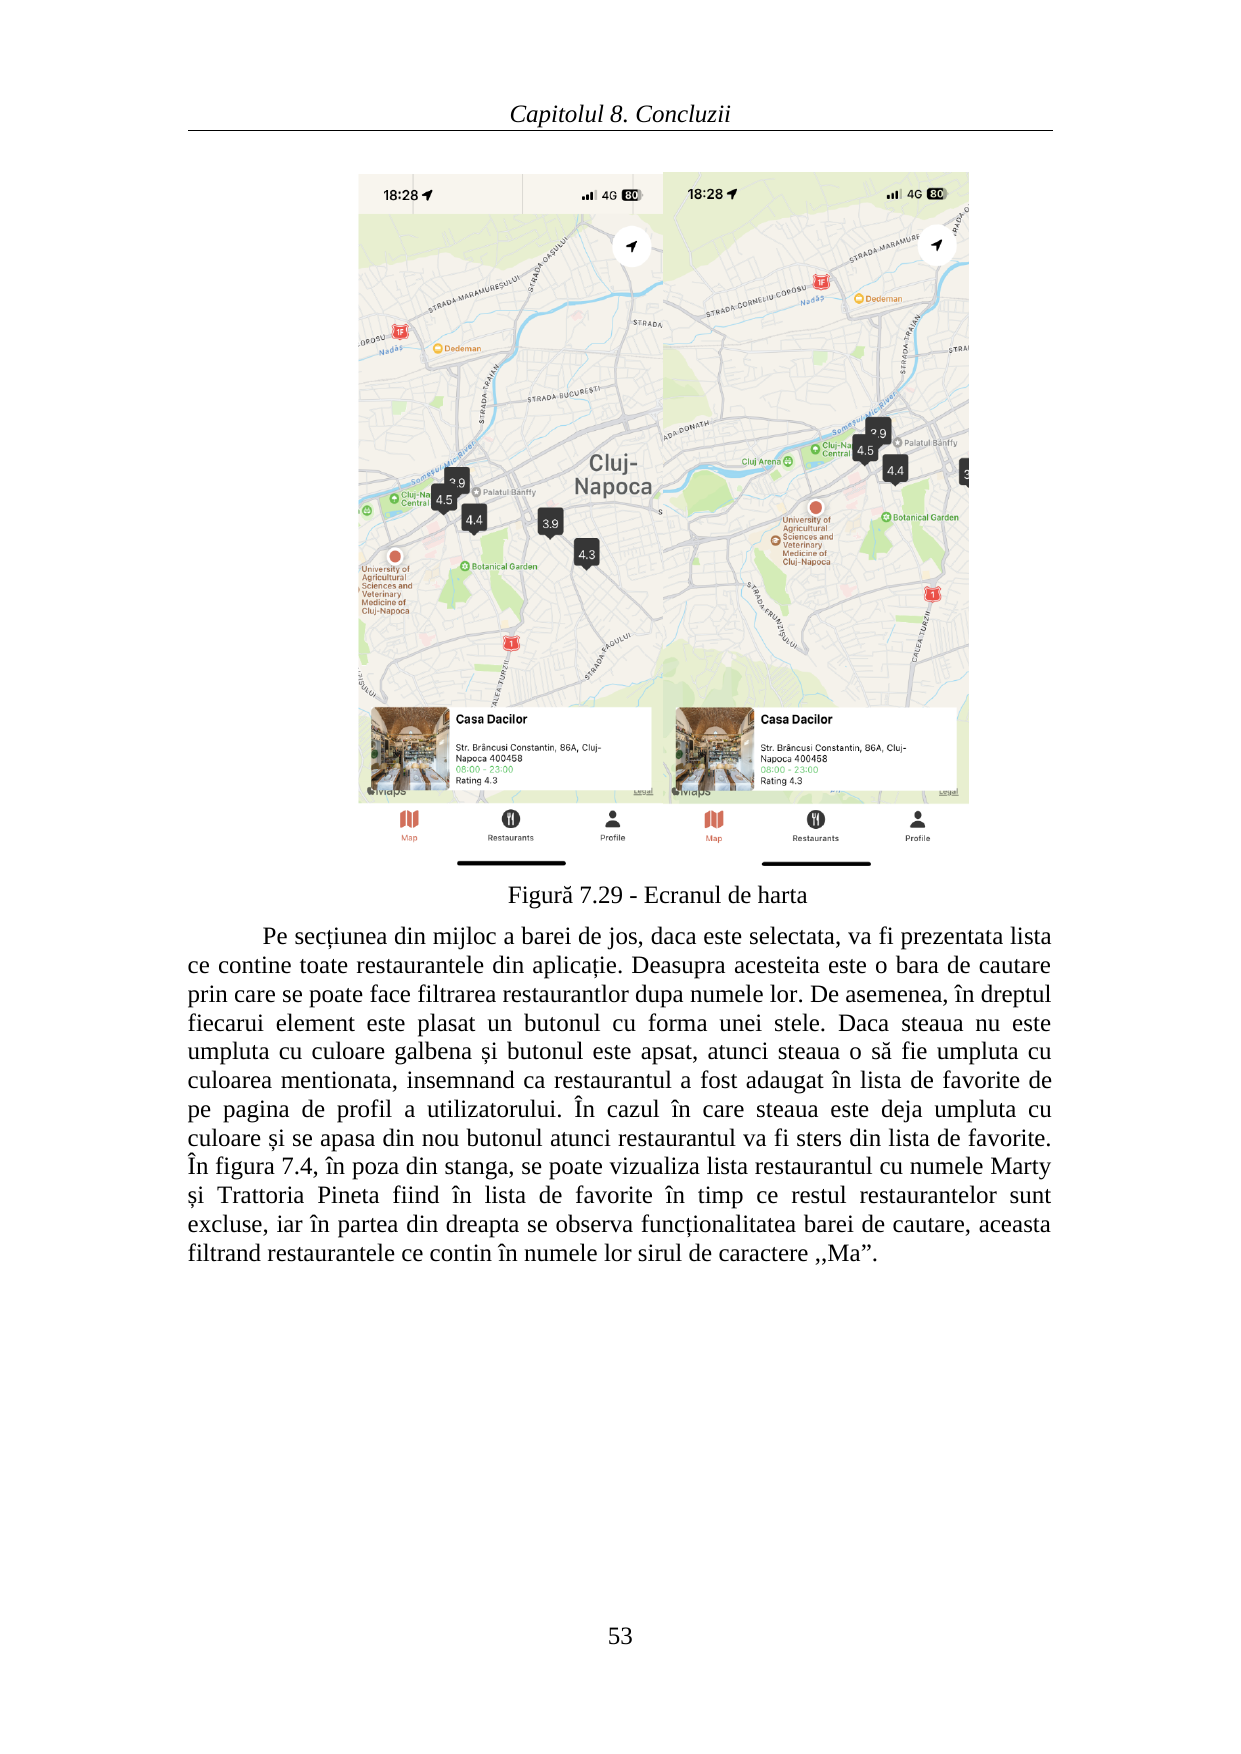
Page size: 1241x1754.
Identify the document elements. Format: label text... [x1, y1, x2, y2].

text Pe secțiunea din mijloc a barei de jos, daca este selectata, va fi prezentata lista ce contine toate restaurantele din aplicație. Deasupra acesteita este o bara de cautare prin care se poate face filtrarea restaurantlor dupa numele lor. De asemenea, în dreptul fiecarui element este plasat un butonul cu forma unei stele. Daca steaua nu este umpluta cu culoare galbena și butonul este apsat, atunci steaua o să fie umpluta cu culoarea mentionata, insemnand ca restaurantul a fost adaugat în lista de favorite de pe pagina de profil a utilizatorului. În cazul în care steaua este deja umpluta cu culoare și se apasa din nou butonul atunci restaurantul va fi sters din lista de favorite. În figura 7.4, în poza din stanga, se poate vizualiza lista restaurantul cu numele Marty și Trattoria Pineta fiind în lista de favorite în timp ce restul restaurantelor sunt excluse, iar în partea din dreapta se observa funcționalitatea barei de cautare, aceasta filtrand restaurantele ce contin în numele lor sirul de caractere ,,Ma”. [187, 921, 1053, 1266]
picture [338, 150, 977, 881]
